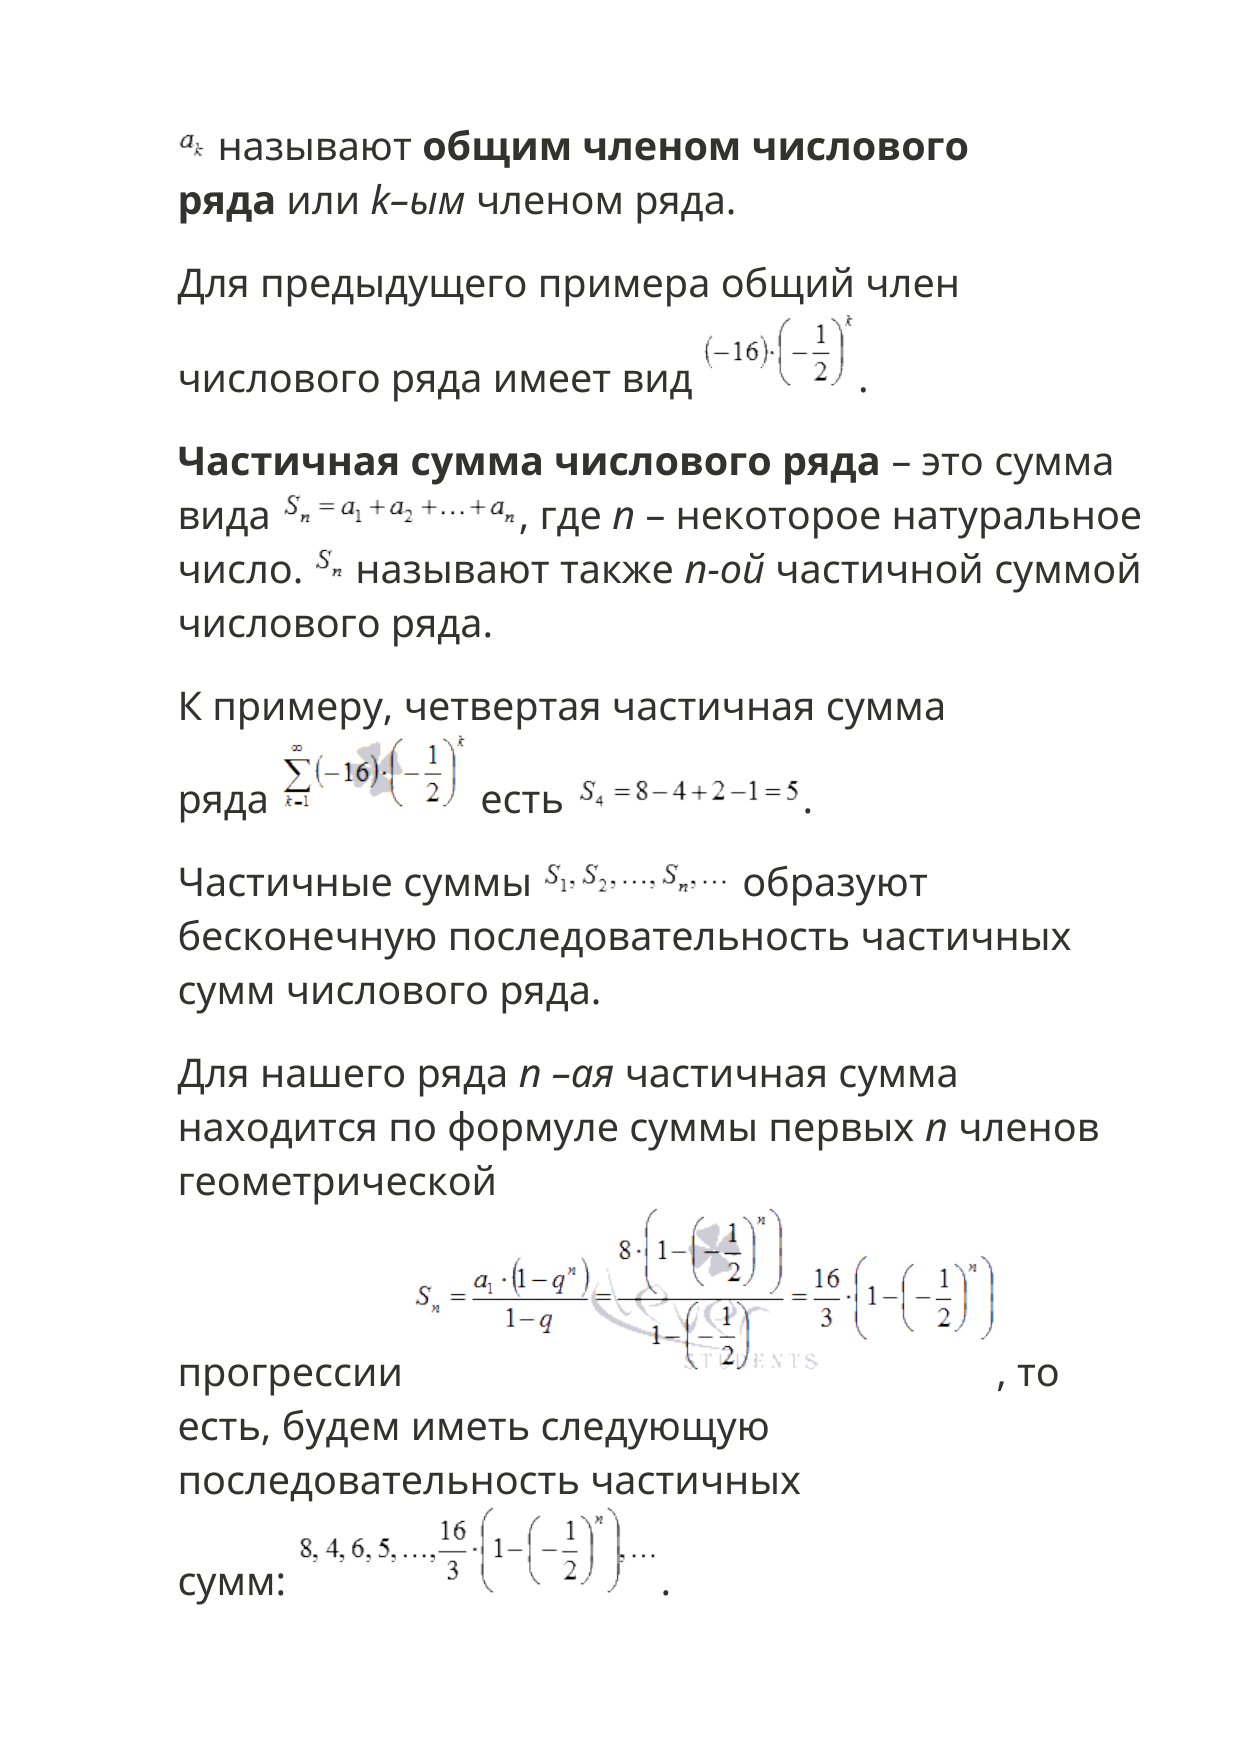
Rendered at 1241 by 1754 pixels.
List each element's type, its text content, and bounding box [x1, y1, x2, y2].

picture [279, 731, 470, 813]
picture [703, 309, 858, 392]
picture [313, 542, 345, 583]
picture [574, 770, 803, 813]
picture [296, 1506, 661, 1596]
text Частичная сумма числового ряда – это сумма вида , где n – некоторое натуральное число. называют также n-ой частичной суммой числового ряда. [177, 433, 1152, 649]
picture [413, 1206, 997, 1387]
text называют общим членом числового ряда или k–ым членом ряда. [177, 118, 1152, 226]
picture [281, 490, 519, 529]
text Частичные суммы образуют бесконечную последовательность частичных сумм числового ряда. [177, 854, 1152, 1016]
text Для предыдущего примера общий член числового ряда имеет вид . [177, 255, 1152, 404]
picture [177, 127, 207, 161]
text К примеру, четвертая частичная сумма ряда есть . [177, 678, 1152, 825]
picture [542, 858, 732, 897]
